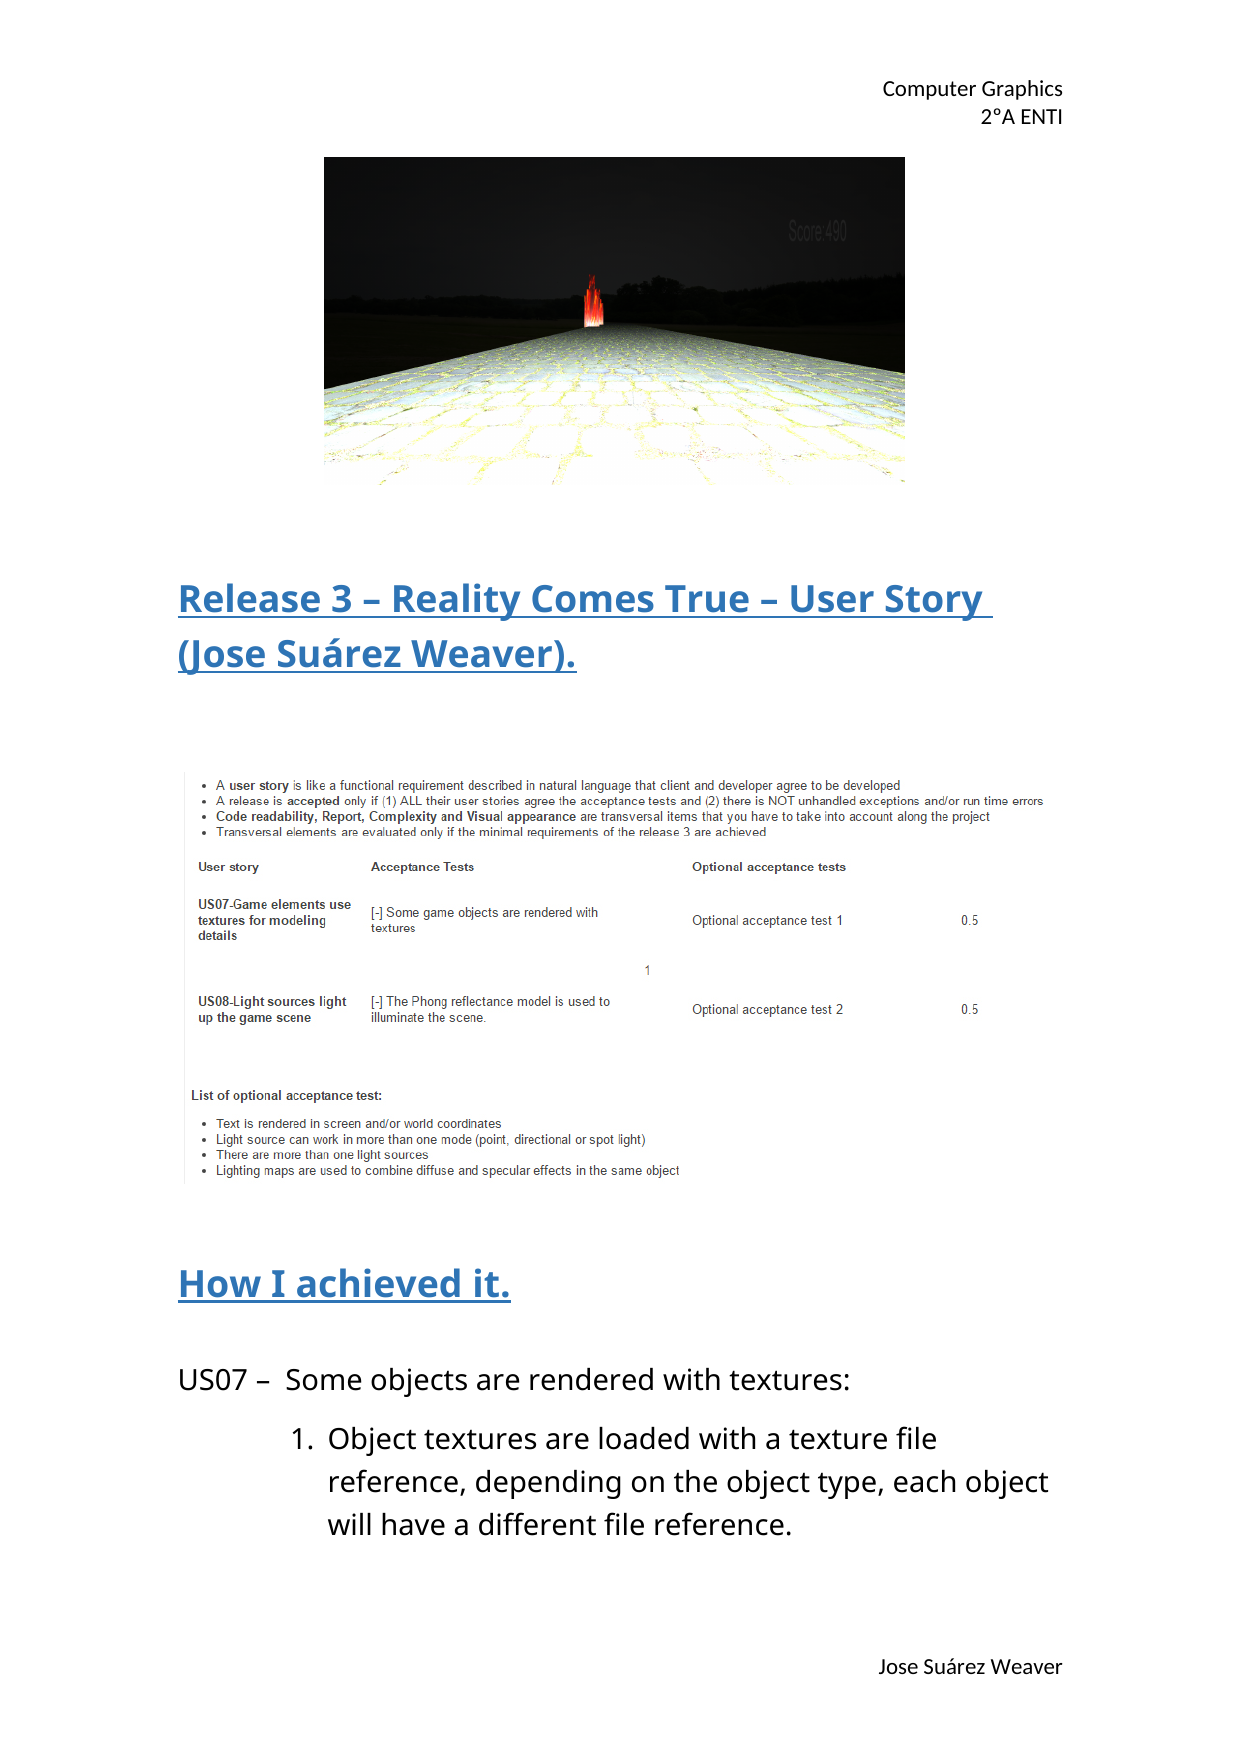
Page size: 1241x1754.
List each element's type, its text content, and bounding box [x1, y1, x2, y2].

text US07 – Some objects are rendered with textures: [177, 1359, 1063, 1399]
subtitle How I achieved it. [177, 1257, 1063, 1308]
list Object textures are loaded with a texture file reference, depending on the object type, each object will have a different file reference. [290, 1419, 1063, 1544]
picture [324, 157, 905, 485]
picture [177, 772, 1062, 1184]
subtitle Release 3 – Reality Comes True – User Story (Jose Suárez Weaver). [177, 572, 1063, 678]
